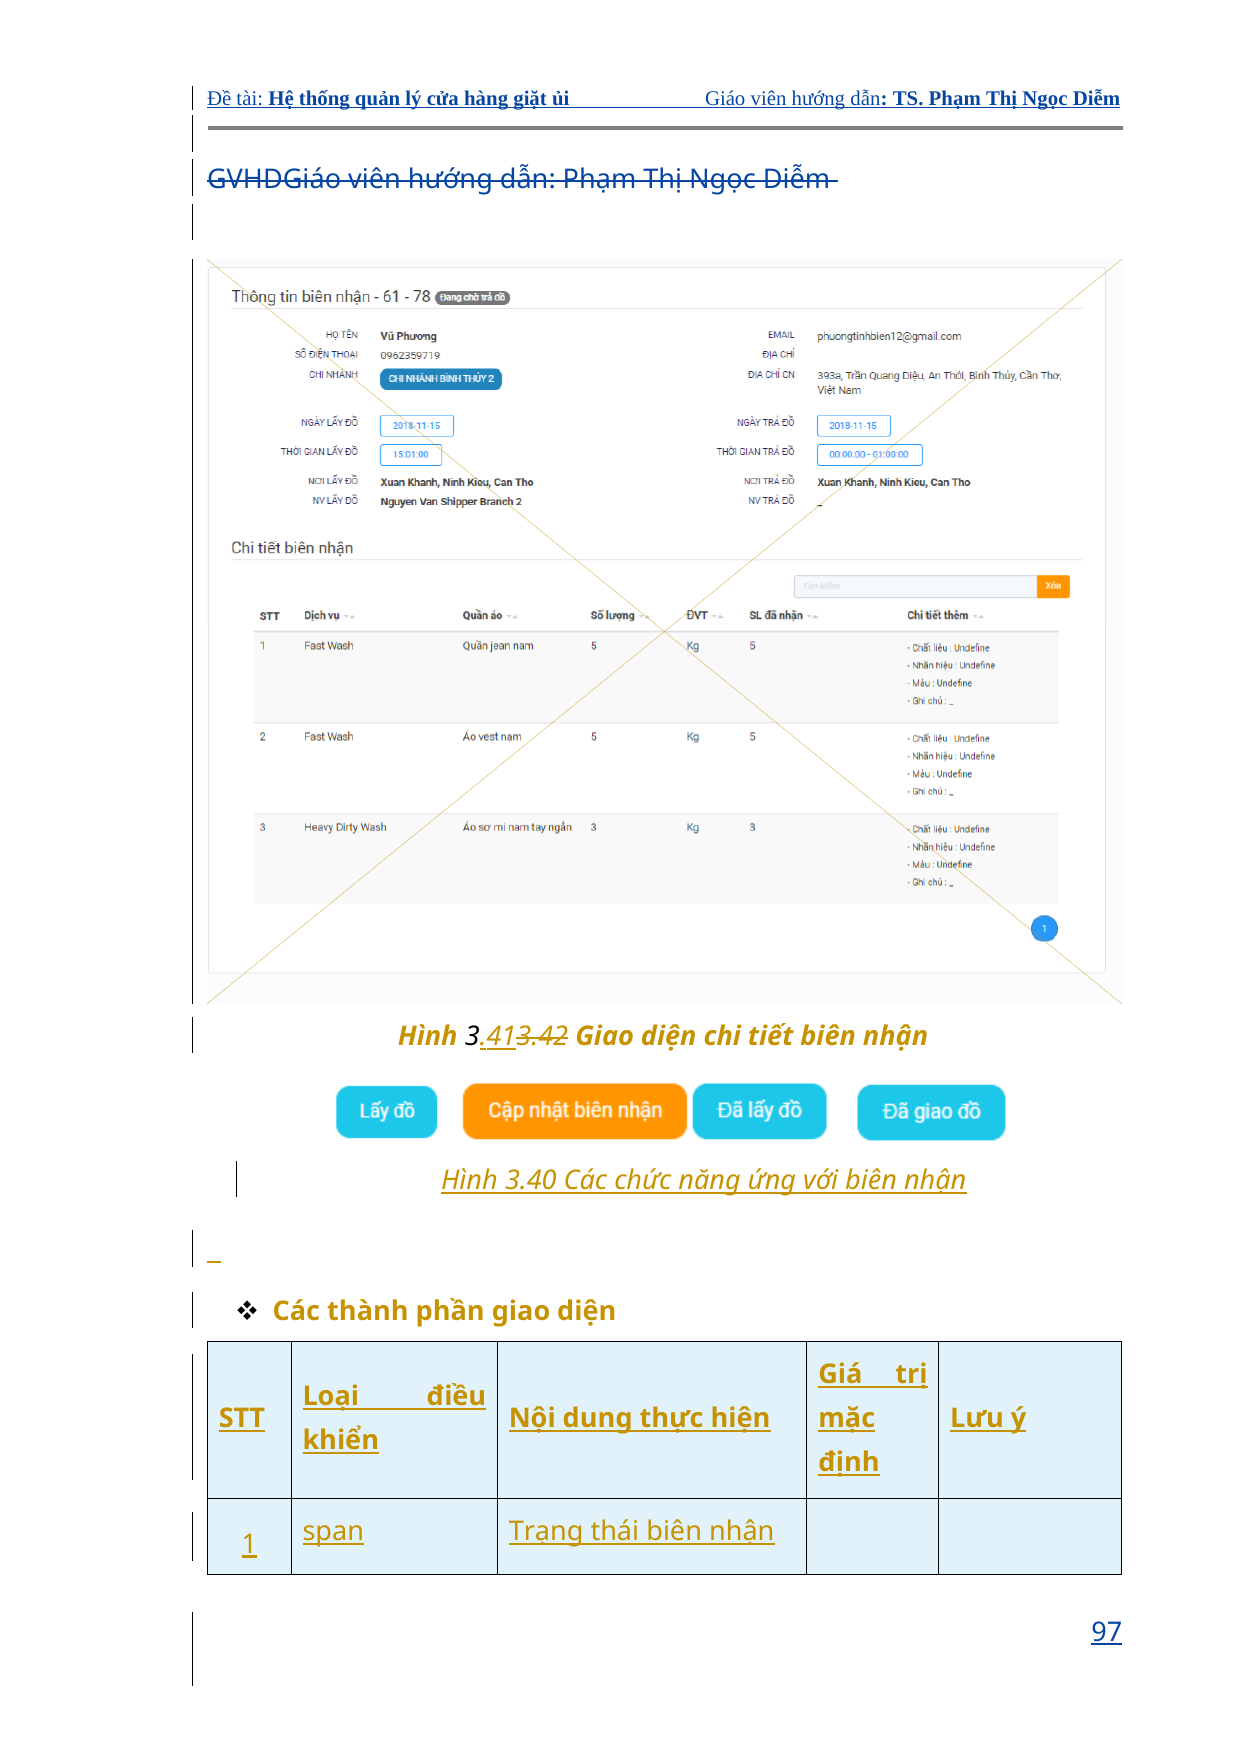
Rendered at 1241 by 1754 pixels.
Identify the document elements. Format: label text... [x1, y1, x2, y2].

picture [850, 1069, 1026, 1146]
picture [209, 259, 1120, 630]
picture [456, 1075, 837, 1154]
picture [209, 633, 1120, 1004]
subtitle Các thành phần giao diện [235, 1292, 1122, 1328]
picture [206, 260, 663, 1003]
picture [666, 260, 1123, 1003]
picture [326, 1075, 448, 1150]
text Hình 3 Giao diện chi tiết biên nhận [207, 1017, 1122, 1053]
